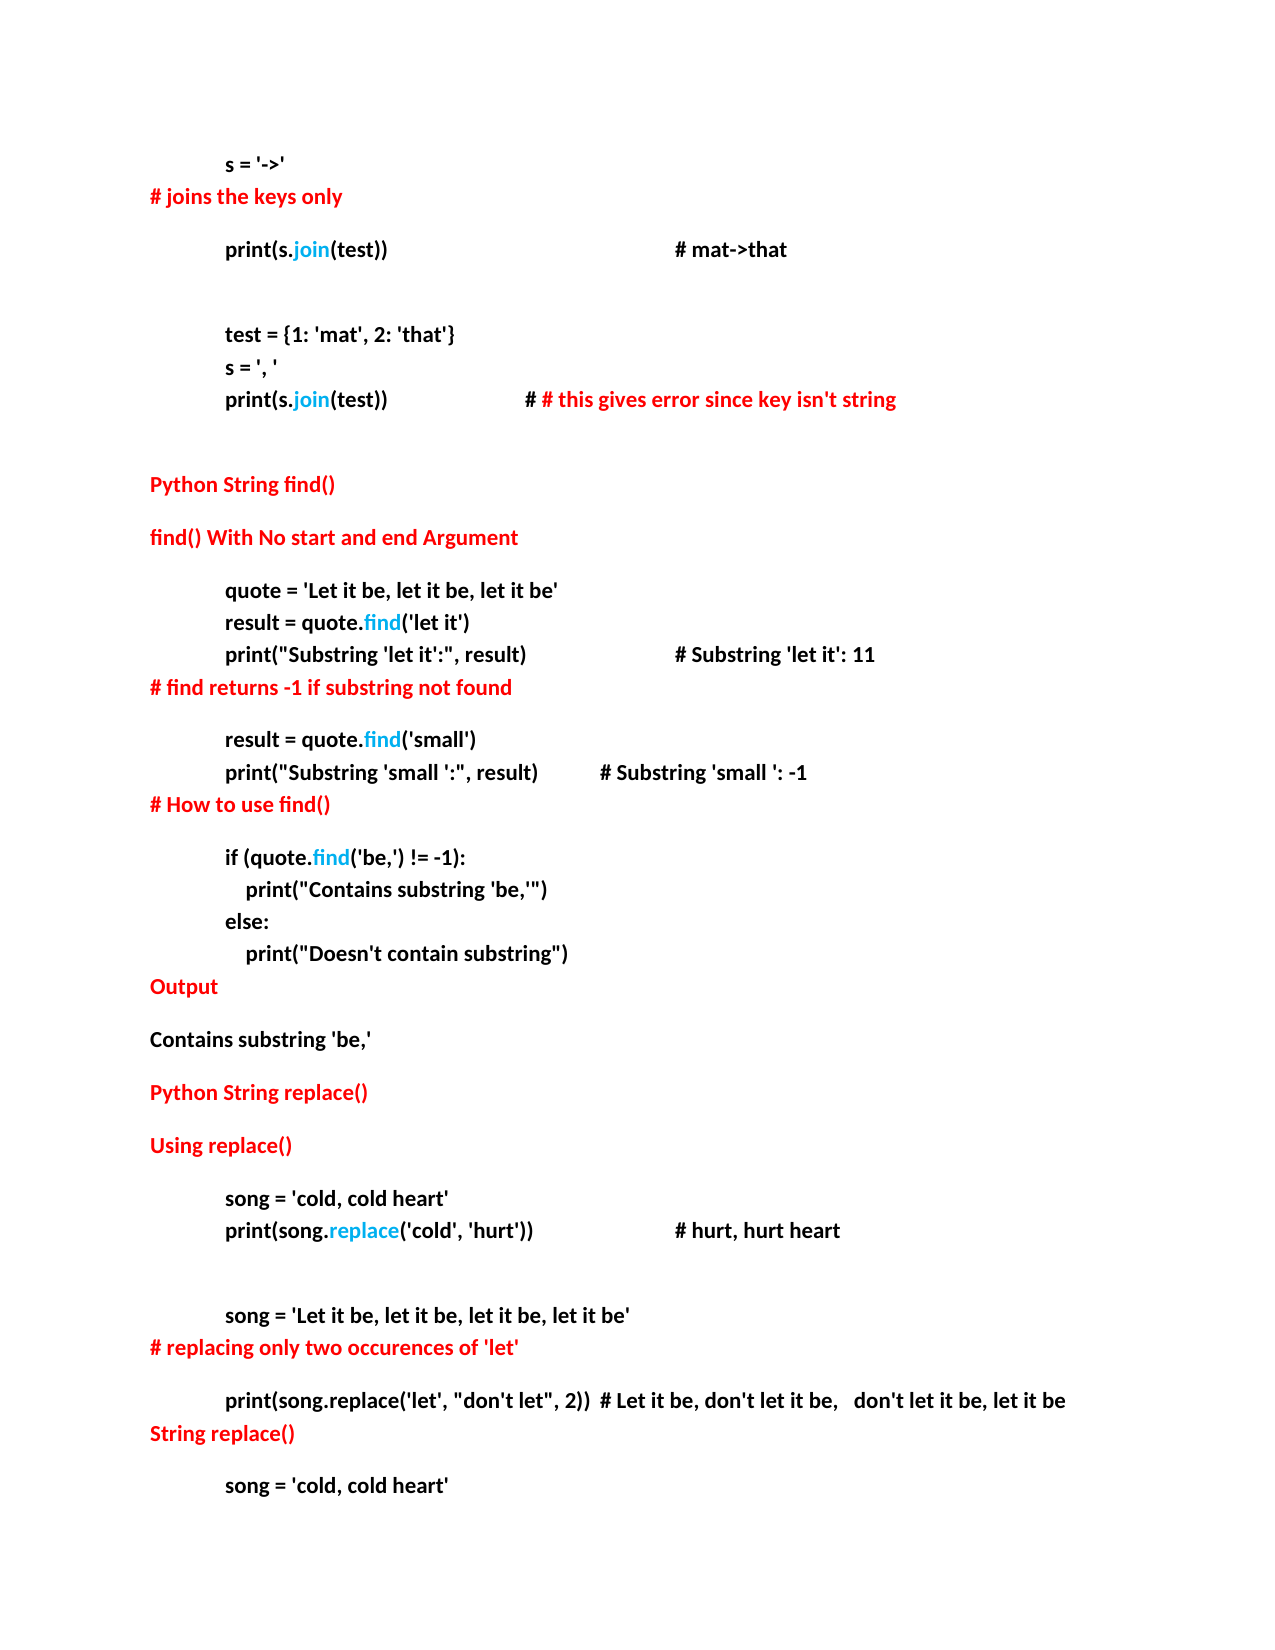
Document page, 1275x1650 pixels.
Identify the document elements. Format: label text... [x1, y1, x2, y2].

text Python String find() [150, 470, 1125, 498]
text print(s.join(test)) # mat->that [225, 235, 1125, 263]
text print("Substring 'let it':", result) # Substring 'let it': 11 [225, 640, 1125, 668]
text result = quote.find('small') [225, 726, 1125, 754]
text # find returns -1 if substring not found [150, 673, 1125, 701]
text print("Contains substring 'be,'") [225, 875, 1125, 903]
text print(song.replace('cold', 'hurt')) # hurt, hurt heart [225, 1216, 1125, 1244]
text Output [150, 972, 1125, 1000]
text # How to use find() [150, 790, 1125, 818]
text print(song.replace('let', "don't let", 2)) # Let it be, don't let it be, don't let it be, let it be [225, 1386, 1125, 1414]
text s = ', ' [225, 353, 1125, 381]
text s = '->' [225, 150, 1125, 178]
text song = 'cold, cold heart' [225, 1472, 1125, 1500]
text test = {1: 'mat', 2: 'that'} [225, 320, 1125, 348]
text print(s.join(test)) # # this gives error since key isn't string [225, 385, 1125, 413]
text print("Doesn't contain substring") [225, 939, 1125, 968]
text result = quote.find('let it') [225, 608, 1125, 636]
text # joins the keys only [150, 182, 1125, 210]
text song = 'Let it be, let it be, let it be, let it be' [225, 1301, 1125, 1329]
text print("Substring 'small ':", result) # Substring 'small ': -1 [225, 758, 1125, 786]
text song = 'cold, cold heart' [225, 1184, 1125, 1212]
text Using replace() [150, 1131, 1125, 1159]
text if (quote.find('be,') != -1): [225, 843, 1125, 871]
text Python String replace() [150, 1078, 1125, 1106]
text String replace() [150, 1419, 1125, 1447]
text Contains substring 'be,' [150, 1025, 1125, 1053]
text else: [225, 907, 1125, 935]
text # replacing only two occurences of 'let' [150, 1333, 1125, 1361]
text find() With No start and end Argument [150, 523, 1125, 551]
text quote = 'Let it be, let it be, let it be' [225, 576, 1125, 604]
